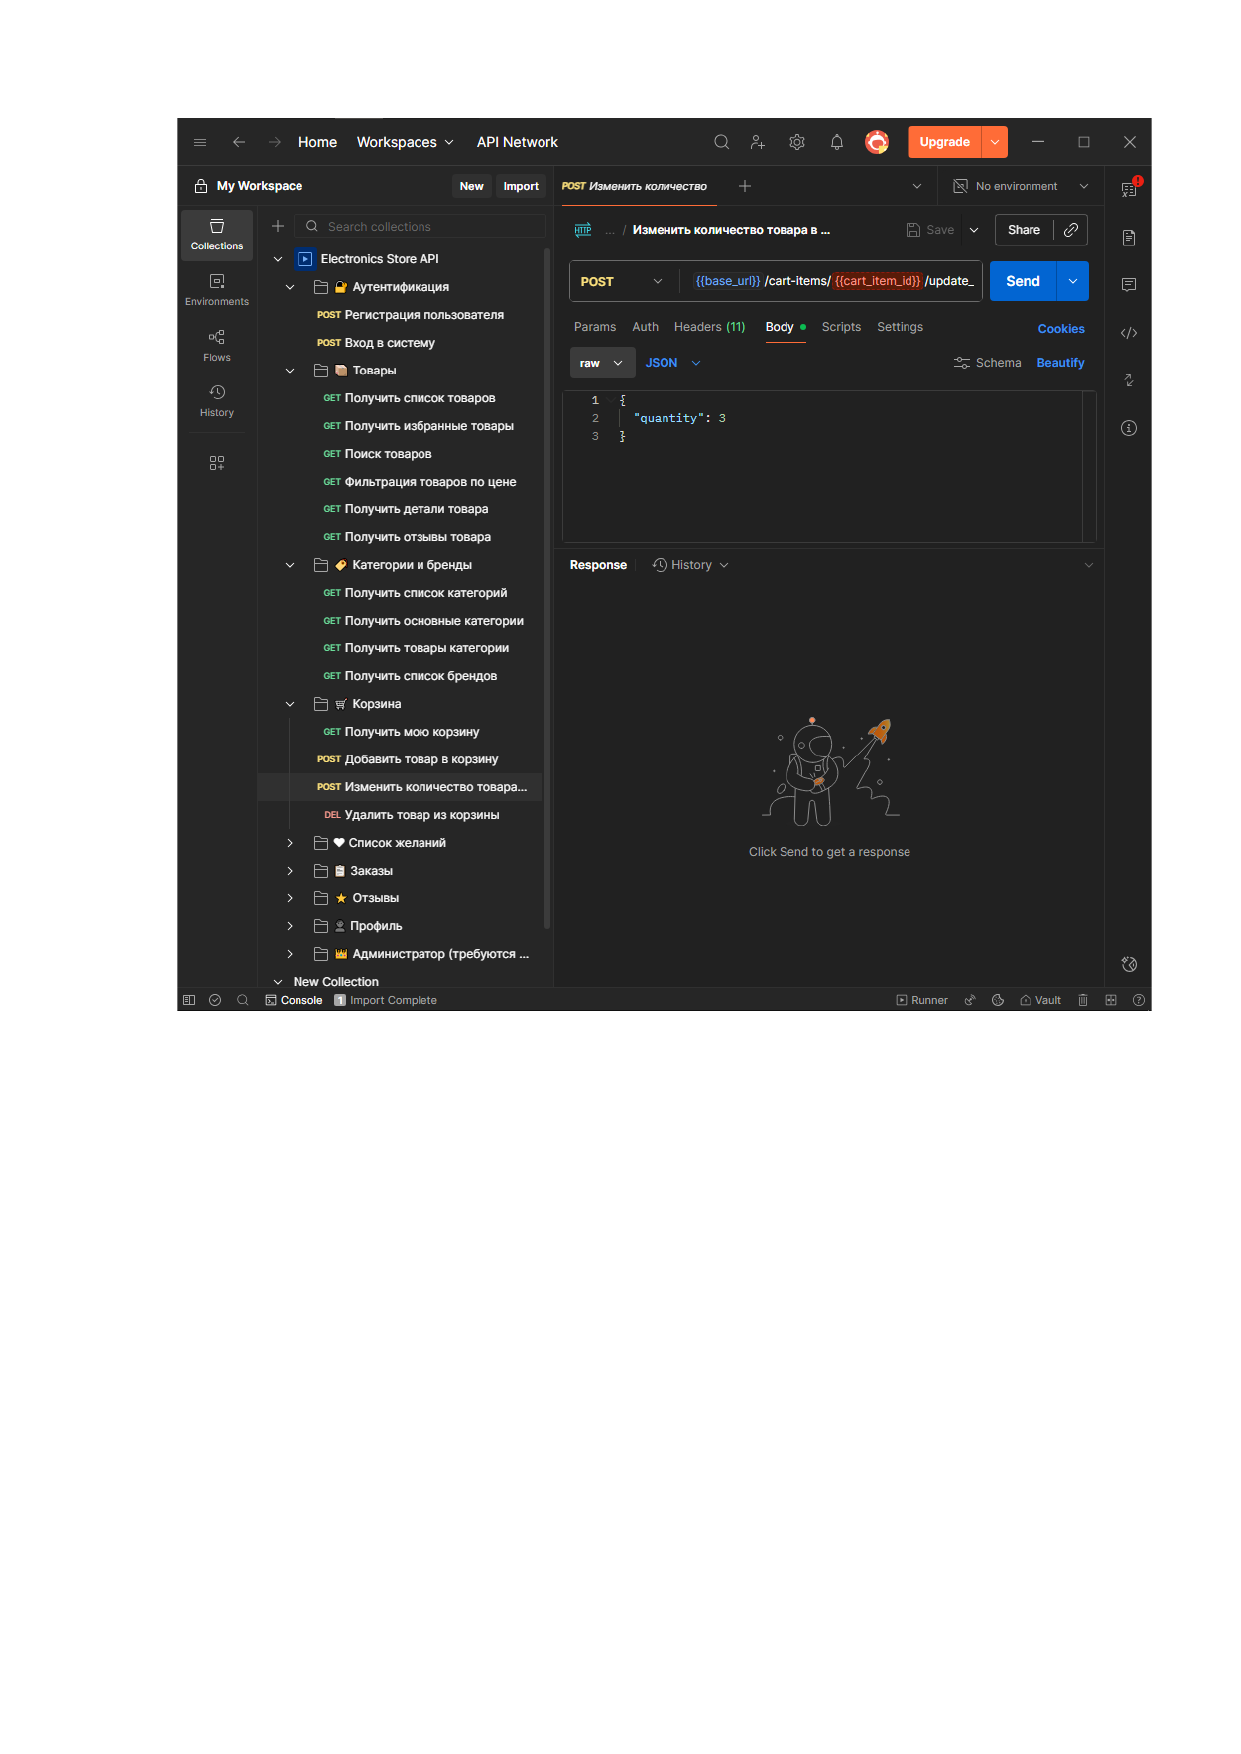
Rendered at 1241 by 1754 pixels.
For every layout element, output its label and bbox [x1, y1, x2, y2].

picture [177, 118, 1152, 1011]
